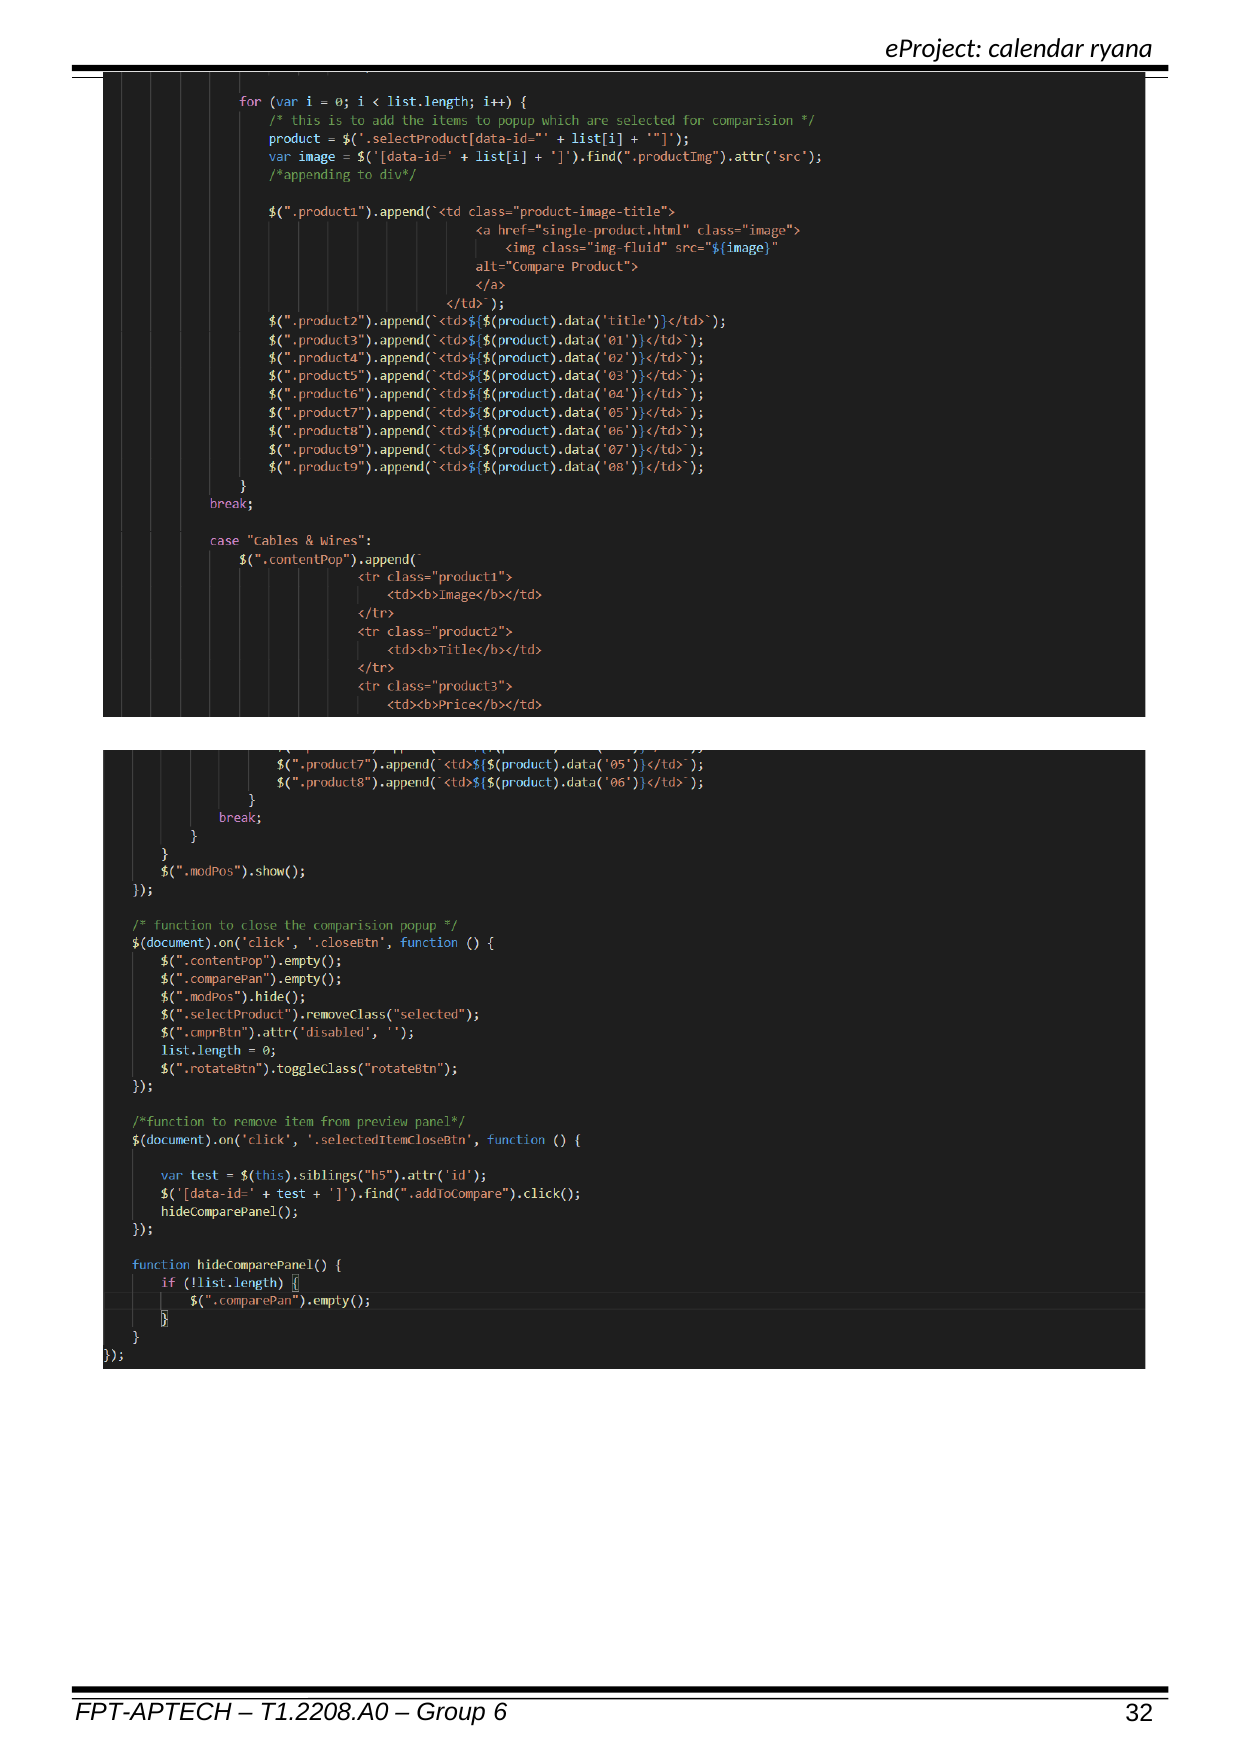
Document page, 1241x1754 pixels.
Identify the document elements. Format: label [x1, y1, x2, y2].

picture [103, 750, 1146, 1369]
picture [103, 72, 1146, 717]
